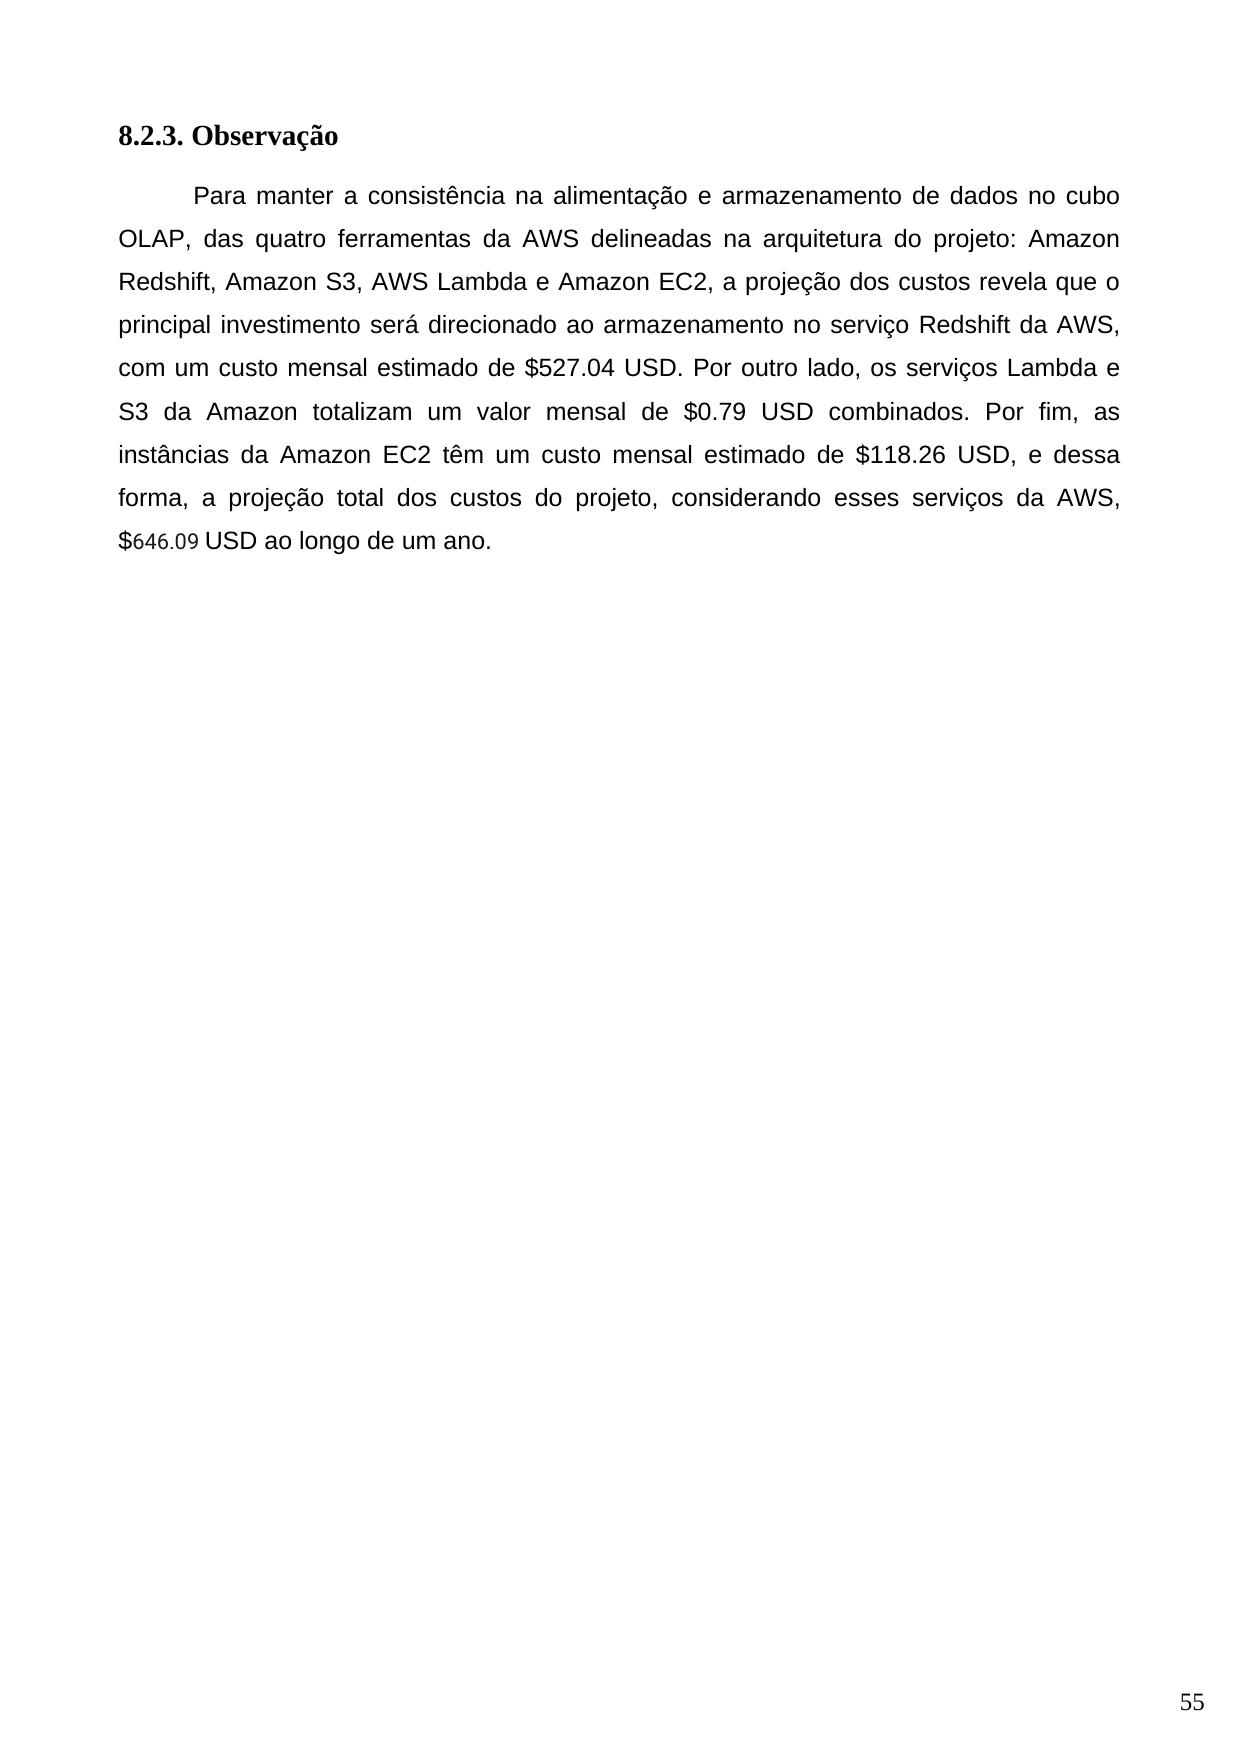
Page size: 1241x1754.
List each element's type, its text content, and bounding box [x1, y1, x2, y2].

text Para manter a consistência na alimentação e armazenamento de dados no cubo OLAP, das quatro ferramentas da AWS delineadas na arquitetura do projeto: Amazon Redshift, Amazon S3, AWS Lambda e Amazon EC2, a projeção dos custos revela que o principal investimento será direcionado ao armazenamento no serviço Redshift da AWS, com um custo mensal estimado de $527.04 USD. Por outro lado, os serviços Lambda e S3 da Amazon totalizam um valor mensal de $0.79 USD combinados. Por fim, as instâncias da Amazon EC2 têm um custo mensal estimado de $118.26 USD, e dessa forma, a projeção total dos custos do projeto, considerando esses serviços da AWS, $646.09 USD ao longo de um ano. [118, 181, 1122, 555]
subtitle 8.2.3. Observação [118, 118, 1122, 152]
